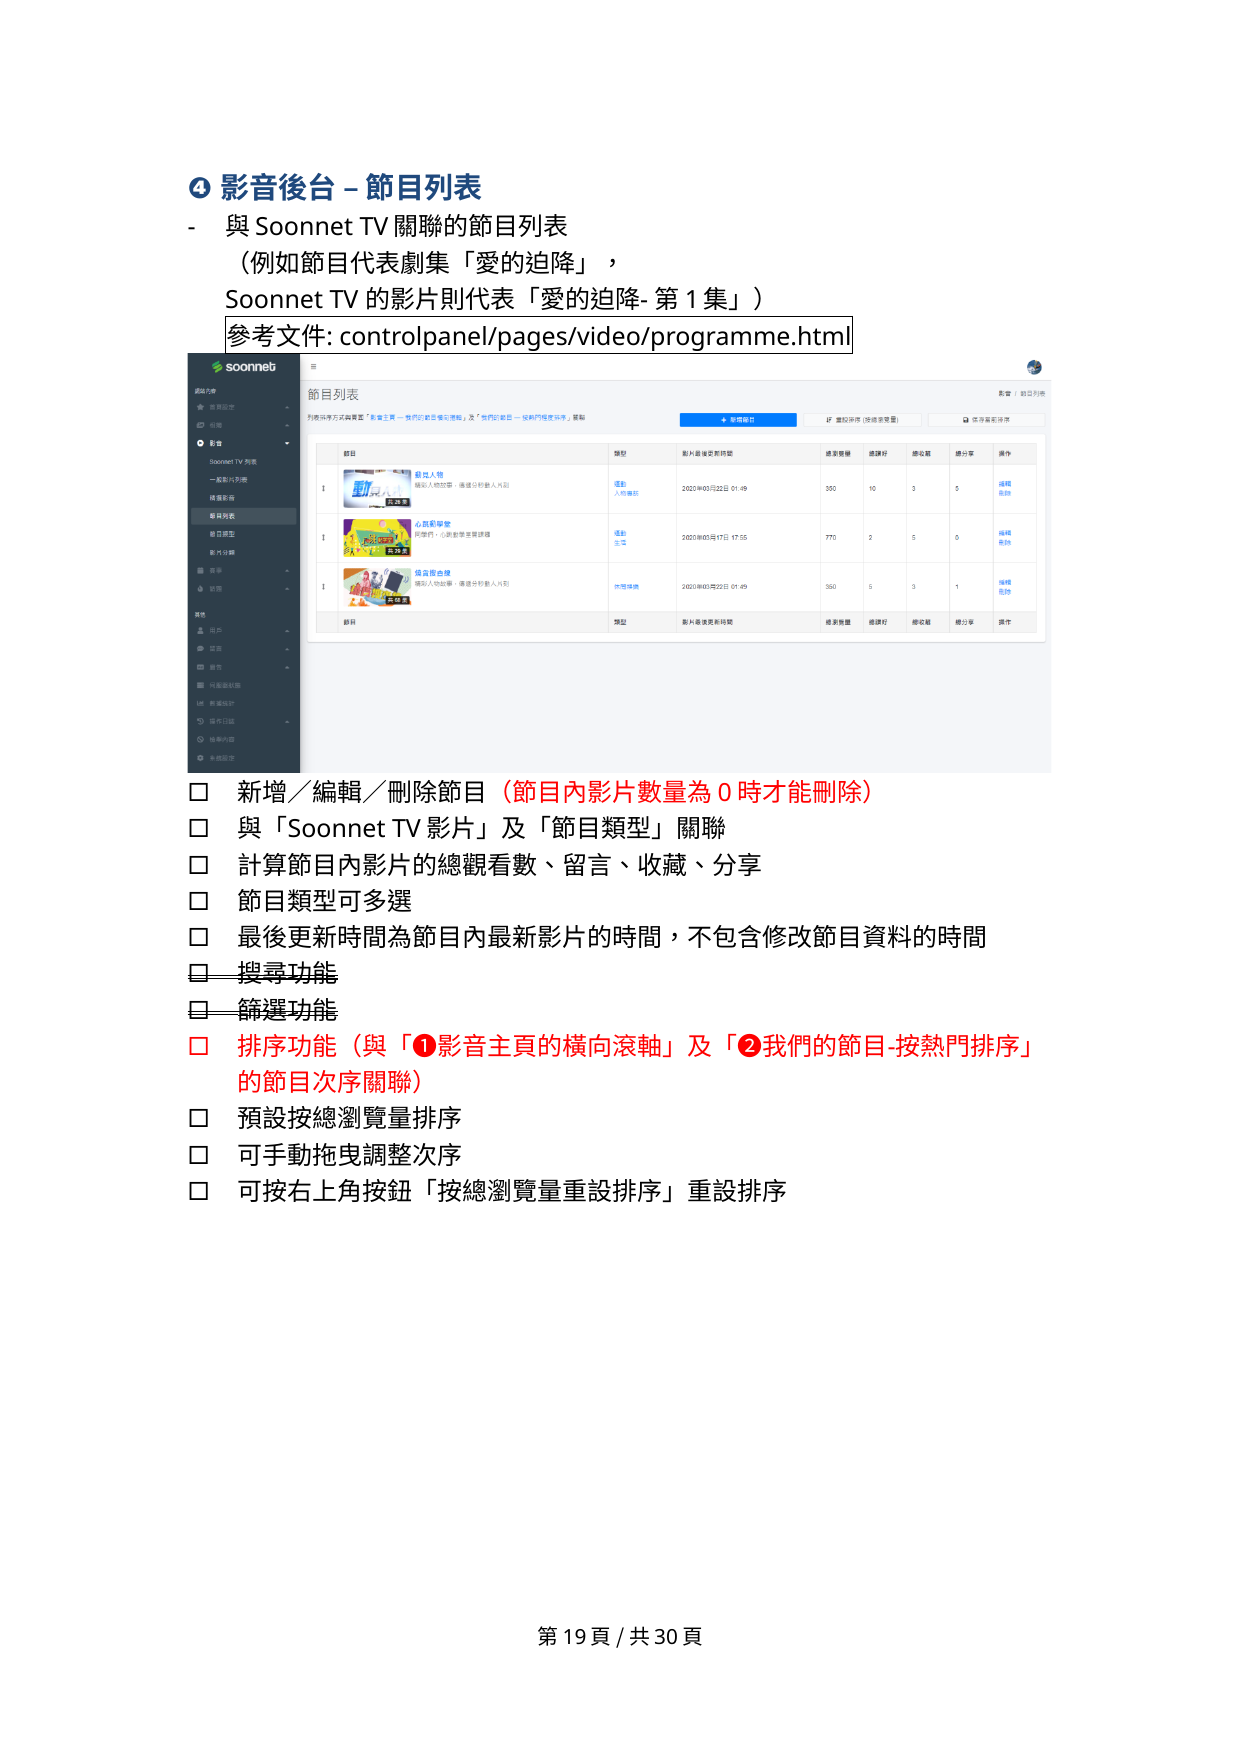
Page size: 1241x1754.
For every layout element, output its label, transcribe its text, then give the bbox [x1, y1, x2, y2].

list 可手動拖曳調整次序 [187, 1135, 1053, 1171]
picture [187, 353, 1052, 773]
list 排序功能（與「❶影音主頁的橫向滾軸」及「❷我們的節目-按熱門排序」的節目次序關聯） [187, 1026, 1053, 1099]
list 新增／編輯／刪除節目（節目內影片數量為0時才能刪除） [187, 773, 1053, 809]
list 與Soonnet TV關聯的節目列表 （例如節目代表劇集「愛的迫降」， Soonnet TV 的影片則代表「愛的迫降- 第1集」） 參考文件: controlpanel/pages/video/programme.html [187, 207, 1053, 354]
list 節目類型可多選 [187, 881, 1053, 918]
list 篩選功能 [187, 990, 1053, 1026]
list 計算節目內影片的總觀看數、留言、收藏、分享 [187, 845, 1053, 881]
list 可按右上角按鈕「按總瀏覽量重設排序」重設排序 [187, 1171, 1053, 1208]
list 預設按總瀏覽量排序 [187, 1099, 1053, 1135]
list 最後更新時間為節目內最新影片的時間，不包含修改節目資料的時間 [187, 918, 1053, 954]
list 與「Soonnet TV影片」及「節目類型」關聯 [187, 809, 1053, 845]
text ❹ 影音後台 – 節目列表 [187, 164, 1053, 207]
list 搜尋功能 [187, 954, 1053, 990]
